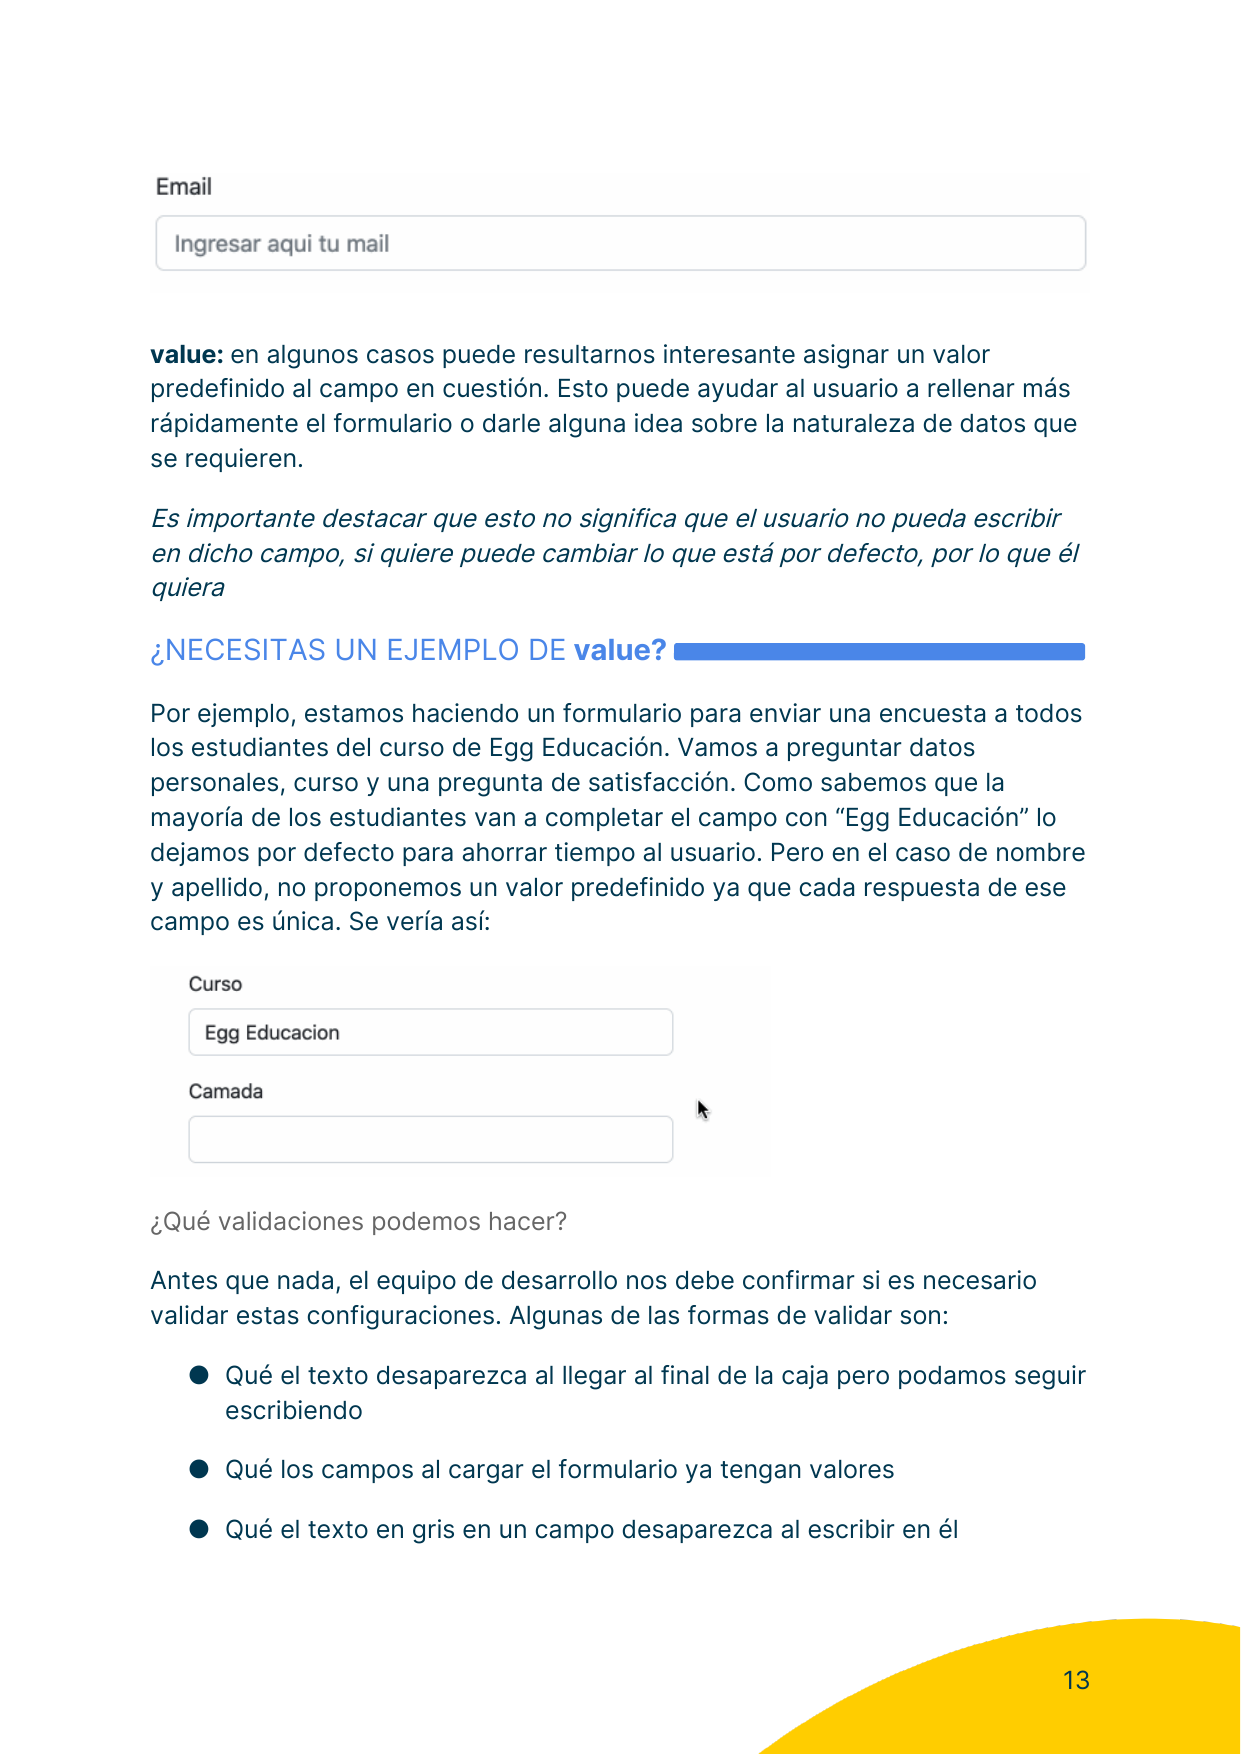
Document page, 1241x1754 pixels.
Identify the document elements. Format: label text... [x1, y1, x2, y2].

text Por ejemplo, estamos haciendo un formulario para enviar una encuesta a todos los estudiantes del curso de Egg Educación. Vamos a preguntar datos personales, curso y una pregunta de satisfacción. Como sabemos que la mayoría de los estudiantes van a completar el campo con “Egg Educación” lo dejamos por defecto para ahorrar tiempo al usuario. Pero en el caso de nombre y apellido, no proponemos un valor predefinido ya que cada respuesta de ese campo es única. Se vería así: [150, 698, 1090, 937]
list Qué el texto en gris en un campo desaparezca al escribir en él [187, 1514, 1090, 1545]
picture [557, 1618, 1241, 1754]
picture [150, 173, 1091, 293]
list Qué los campos al cargar el formulario ya tengan valores [187, 1455, 1090, 1485]
text Antes que nada, el equipo de desarrollo nos debe confirmar si es necesario validar estas configuraciones. Algunas de las formas de validar son: [150, 1266, 1090, 1331]
text value: en algunos casos puede resultarnos interesante asignar un valor predefinido al campo en cuestión. Esto puede ayudar al usuario a rellenar más rápidamente el formulario o darle alguna idea sobre la naturaleza de datos que se requieren. [150, 339, 1090, 473]
text Es importante destacar que esto no significa que el usuario no pueda escribir en dicho campo, si quiere puede cambiar lo que está por defecto, por lo que él quiera [150, 503, 1090, 603]
text ¿NECESITAS UN EJEMPLO DE value? [150, 632, 1090, 668]
subtitle ¿Qué validaciones podemos hacer? [150, 1206, 1090, 1236]
picture [150, 966, 772, 1177]
list Qué el texto desaparezca al llegar al final de la caja pero podamos seguir escribiendo [187, 1360, 1090, 1425]
